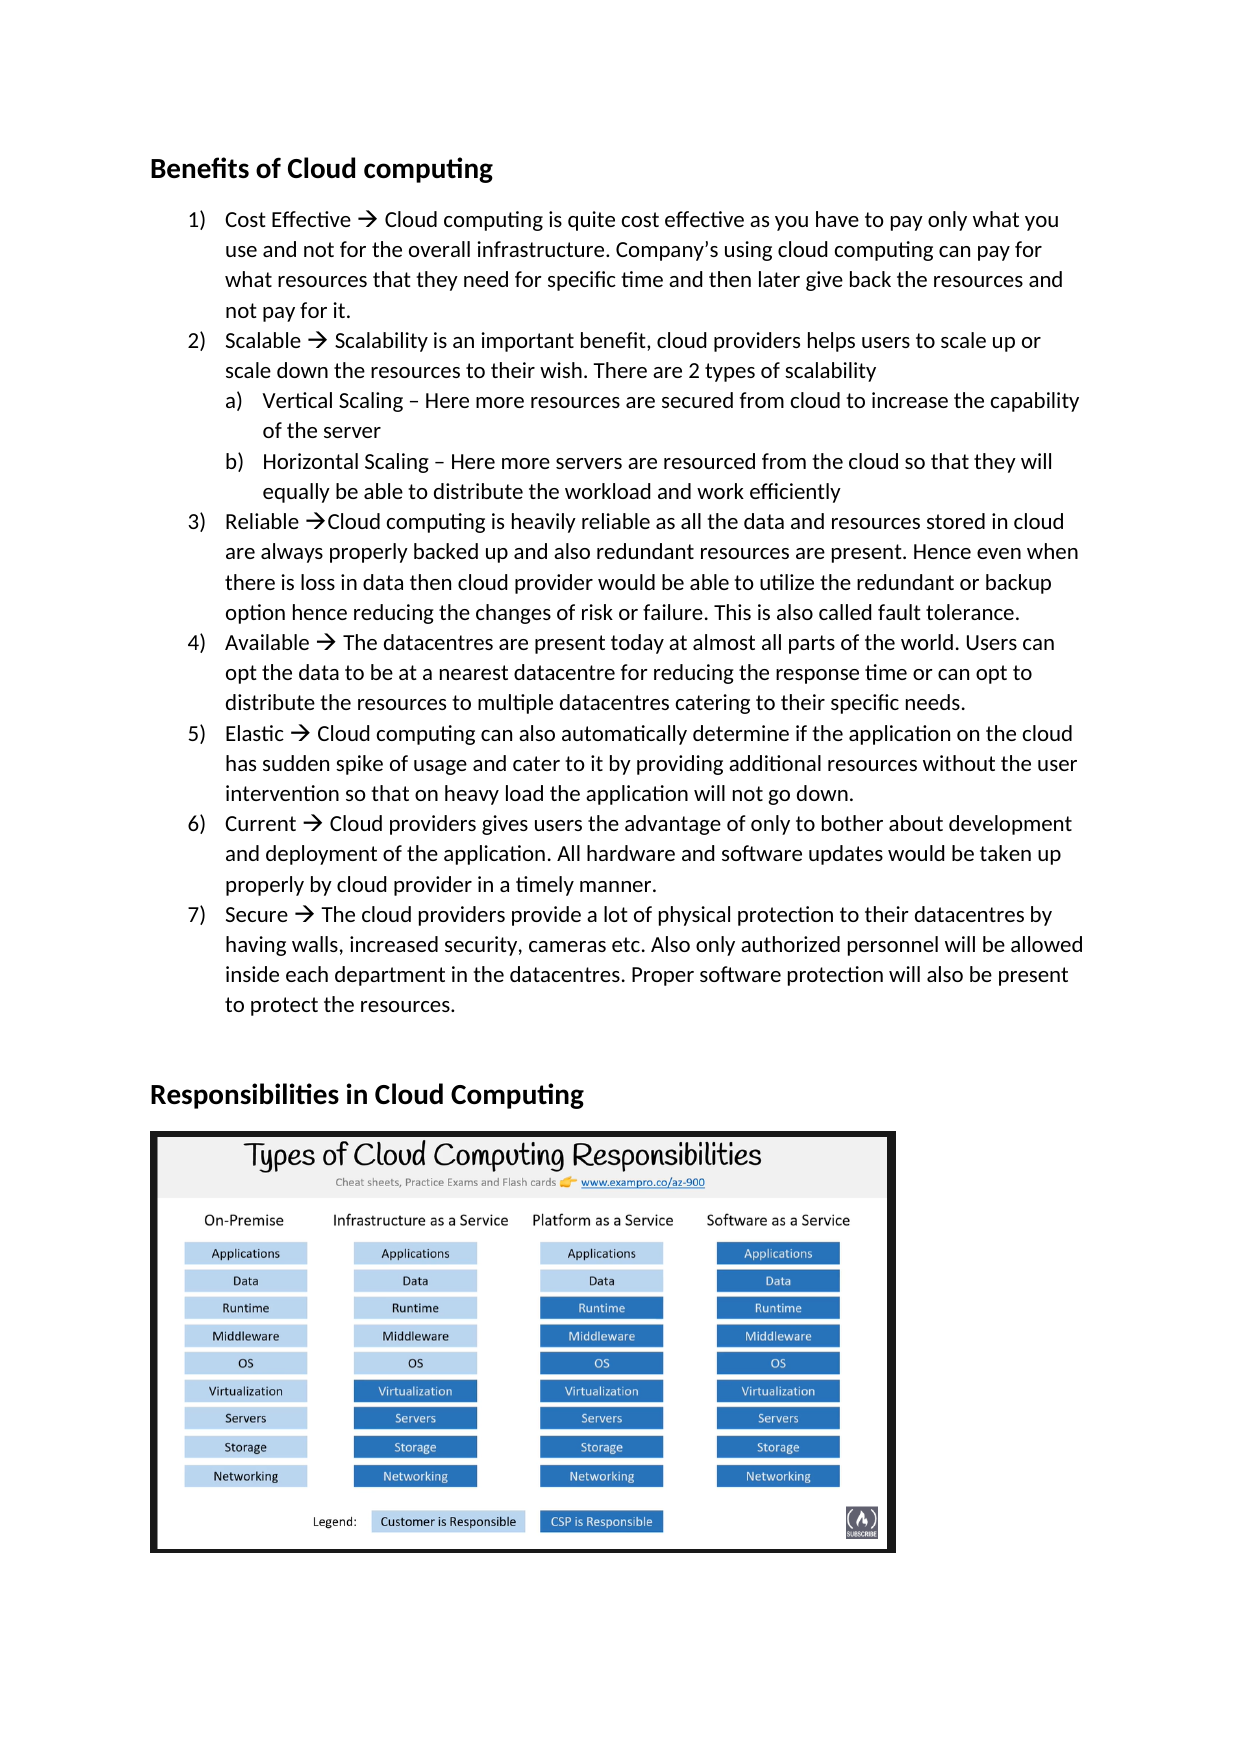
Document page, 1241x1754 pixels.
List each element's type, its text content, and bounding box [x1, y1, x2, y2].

list Horizontal Scaling – Here more servers are resourced from the cloud so that they will equally be able to distribute the workload and work efficiently [225, 447, 1090, 505]
list Vertical Scaling – Here more resources are secured from cloud to increase the capability of the server [225, 386, 1090, 444]
list Scalable Scalability is an important benefit, cloud providers helps users to scale up or scale down the resources to their wish. There are 2 types of scalability [187, 326, 1090, 384]
picture [150, 1131, 896, 1553]
list Elastic Cloud computing can also automatically determine if the application on the cloud has sudden spike of usage and cater to it by providing additional resources without the user intervention so that on heavy load the application will not go down. [187, 719, 1090, 807]
list Secure The cloud providers provide a lot of physical protection to their datacentres by having walls, increased security, cameras etc. Also only authorized personnel will be allowed inside each department in the datacentres. Proper software protection will also be present to protect the resources. [187, 900, 1090, 1018]
list Cost Effective Cloud computing is quite cost effective as you have to pay only what you use and not for the overall infrastructure. Company’s using cloud computing can pay for what resources that they need for specific time and then later give back the resources and not pay for it. [187, 205, 1090, 324]
text Responsibilities in Cloud Computing [150, 1076, 1090, 1111]
list Current Cloud providers gives users the advantage of only to bother about development and deployment of the application. All hardware and software updates would be taken up properly by cloud provider in a timely manner. [187, 809, 1090, 898]
list Available The datacentres are present today at almost all parts of the world. Users can opt the data to be at a nearest datacentre for reducing the response time or can opt to distribute the resources to multiple datacentres catering to their specific needs. [187, 628, 1090, 716]
text Benefits of Cloud computing [150, 150, 1090, 186]
list Reliable Cloud computing is heavily reliable as all the data and resources stored in cloud are always properly backed up and also redundant resources are present. Hence even when there is loss in data then cloud provider would be able to utilize the redundant or backup option hence reducing the changes of risk or failure. This is also called fault tolerance. [187, 507, 1090, 626]
